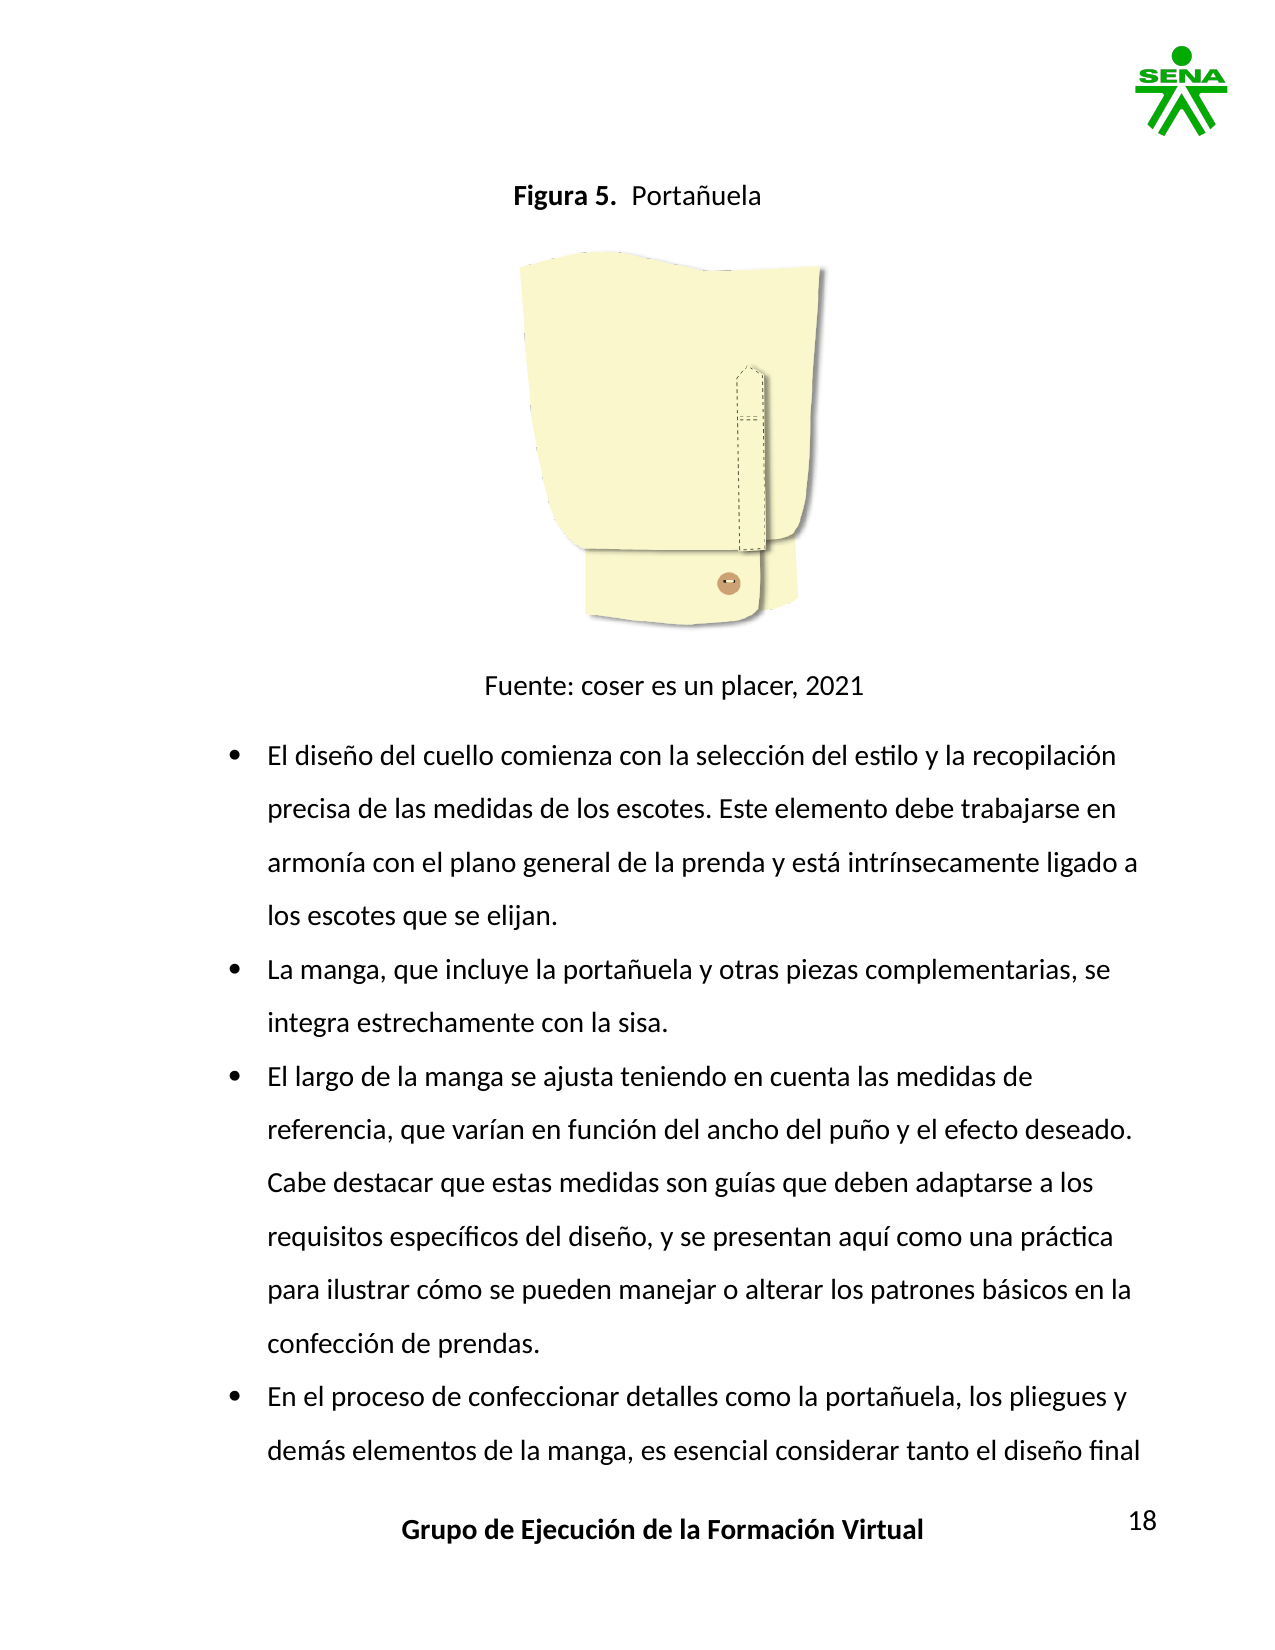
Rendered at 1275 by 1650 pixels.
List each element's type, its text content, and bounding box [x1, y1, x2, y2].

text Fuente: coser es un placer, 2021 [118, 667, 1157, 703]
picture [1135, 46, 1228, 136]
text Portañuela [118, 177, 1157, 213]
list El largo de la manga se ajusta teniendo en cuenta las medidas de referencia, que varían en función del ancho del puño y el efecto deseado. Cabe destacar que estas medidas son guías que deben adaptarse a los requisitos específicos del diseño, y se presentan aquí como una práctica para ilustrar cómo se pueden manejar o alterar los patrones básicos en la confección de prendas. [229, 1058, 1157, 1361]
picture [518, 247, 830, 633]
list El diseño del cuello comienza con la selección del estilo y la recopilación precisa de las medidas de los escotes. Este elemento debe trabajarse en armonía con el plano general de la prenda y está intrínsecamente ligado a los escotes que se elijan. [229, 737, 1157, 933]
list La manga, que incluye la portañuela y otras piezas complementarias, se integra estrechamente con la sisa. [229, 951, 1157, 1040]
